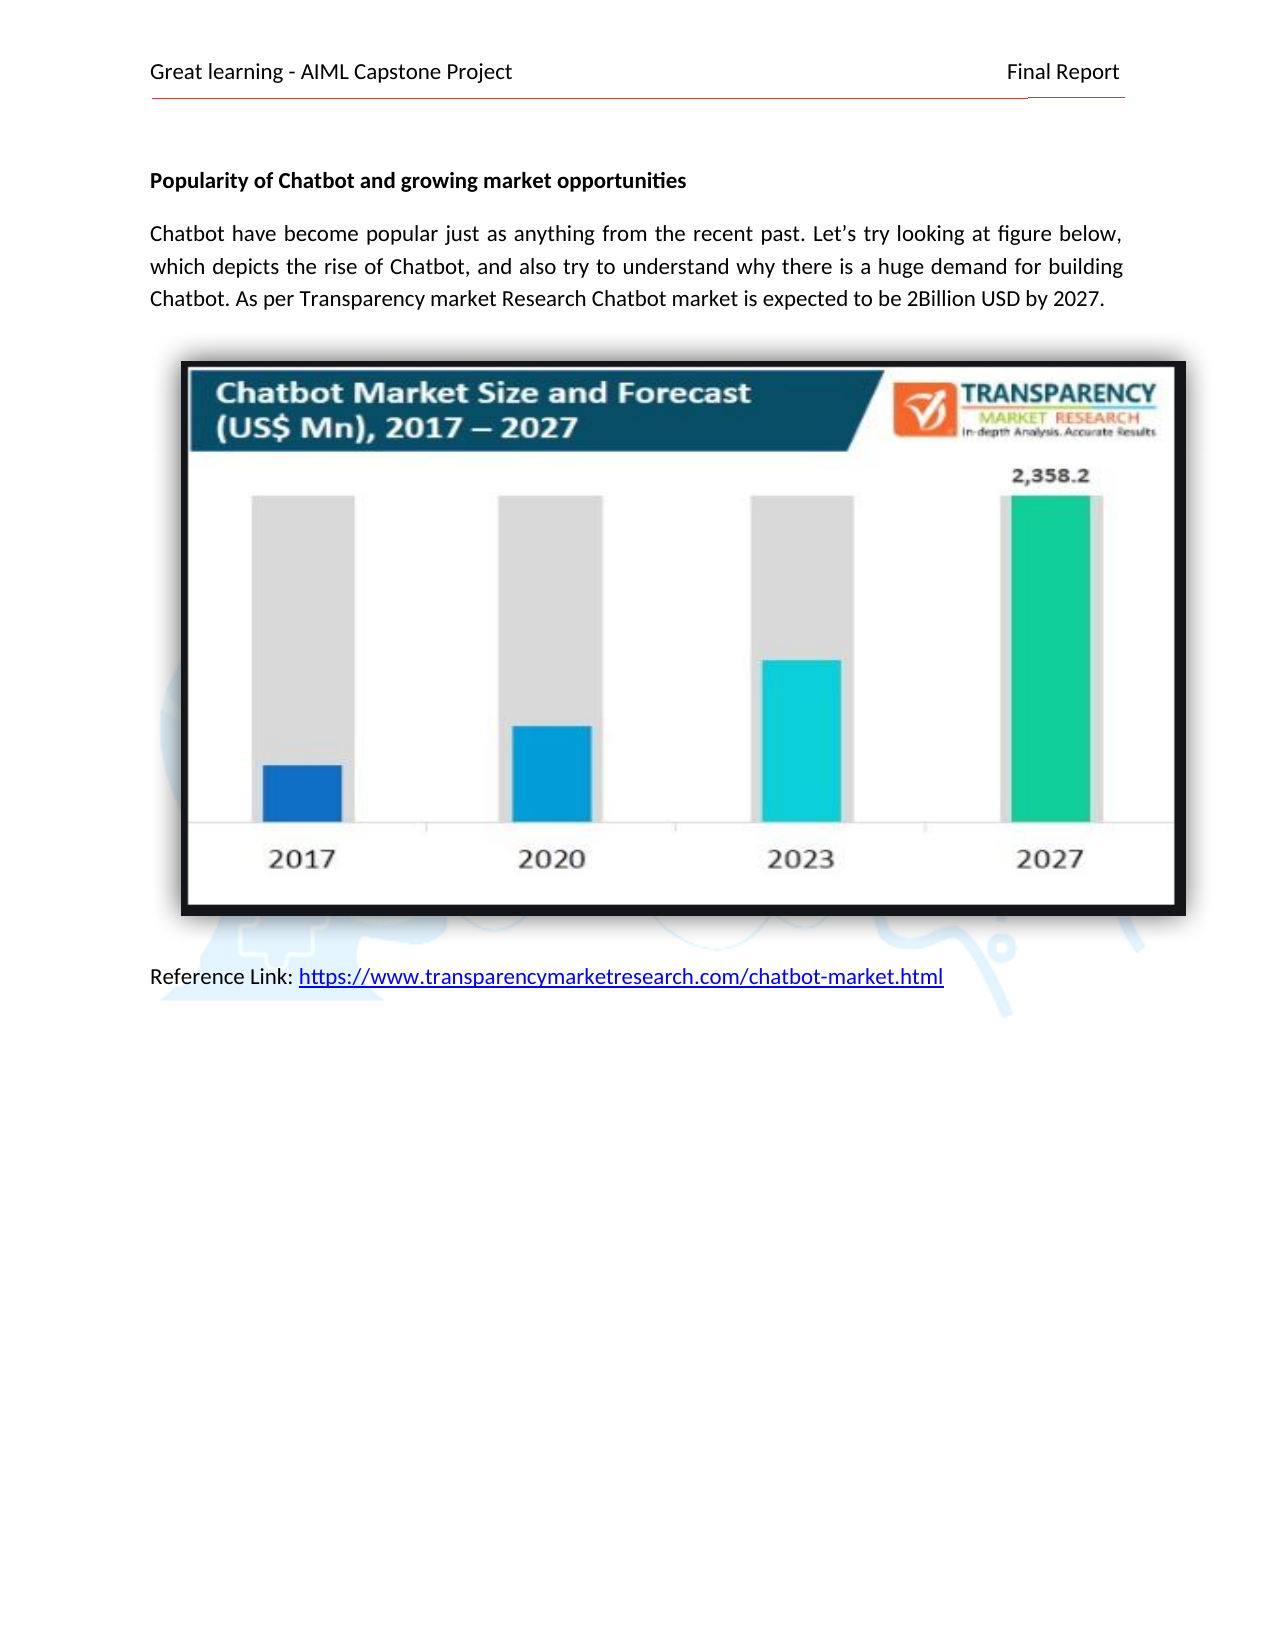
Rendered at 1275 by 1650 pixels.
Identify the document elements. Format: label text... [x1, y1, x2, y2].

text Reference Link: https://www.transparencymarketresearch.com/chatbot-market.html [150, 962, 1125, 990]
text Chatbot have become popular just as anything from the recent past. Let’s try looking at figure below, which depicts the rise of Chatbot, and also try to understand why there is a huge demand for building Chatbot. As per Transparency market Research Chatbot market is expected to be 2Billion USD by 2027. [150, 219, 1125, 312]
picture [181, 361, 1186, 916]
text Popularity of Chatbot and growing market opportunities [150, 167, 1125, 194]
